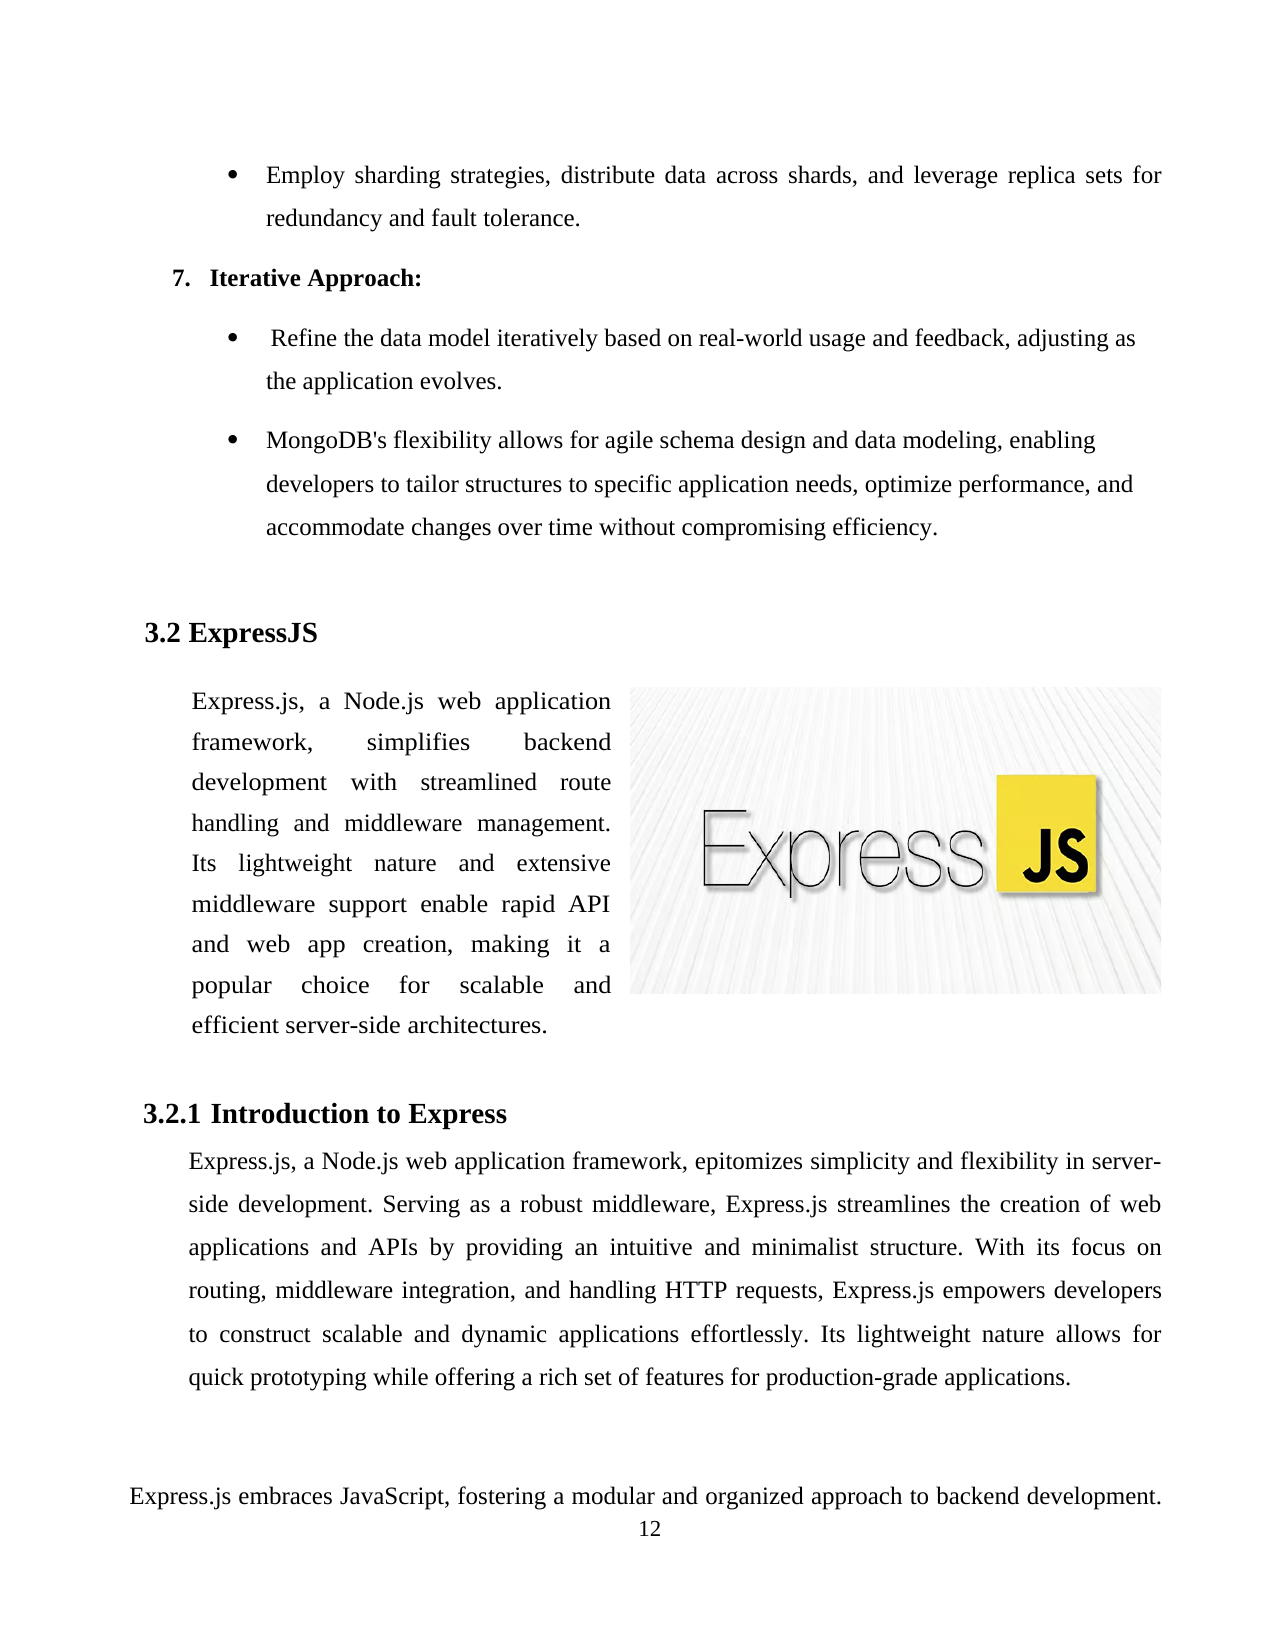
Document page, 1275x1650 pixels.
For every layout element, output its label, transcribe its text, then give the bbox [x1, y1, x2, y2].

list Iterative Approach: [172, 263, 1163, 292]
subtitle ExpressJS [144, 615, 1167, 648]
list Employ sharding strategies, distribute data across shards, and leverage replica sets for redundancy and fault tolerance. [228, 160, 1163, 232]
text Express.js, a Node.js web application framework, epitomizes simplicity and flexibility in server-side development. Serving as a robust middleware, Express.js streamlines the creation of web applications and APIs by providing an intuitive and minimalist structure. With its focus on routing, middleware integration, and handling HTTP requests, Express.js empowers developers to construct scalable and dynamic applications effortlessly. Its lightweight nature allows for quick prototyping while offering a rich set of features for production-grade applications. [188, 1146, 1163, 1391]
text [129, 1481, 1163, 1510]
list Refine the data model iteratively based on real-world usage and feedback, adjusting as the application evolves. [228, 323, 1163, 395]
list MongoDB's flexibility allows for agile schema design and data modeling, enabling developers to tailor structures to specific application needs, optimize performance, and accommodate changes over time without compromising efficiency. [228, 426, 1163, 541]
subtitle Introduction to Express [143, 1096, 1167, 1130]
picture [630, 687, 1162, 994]
